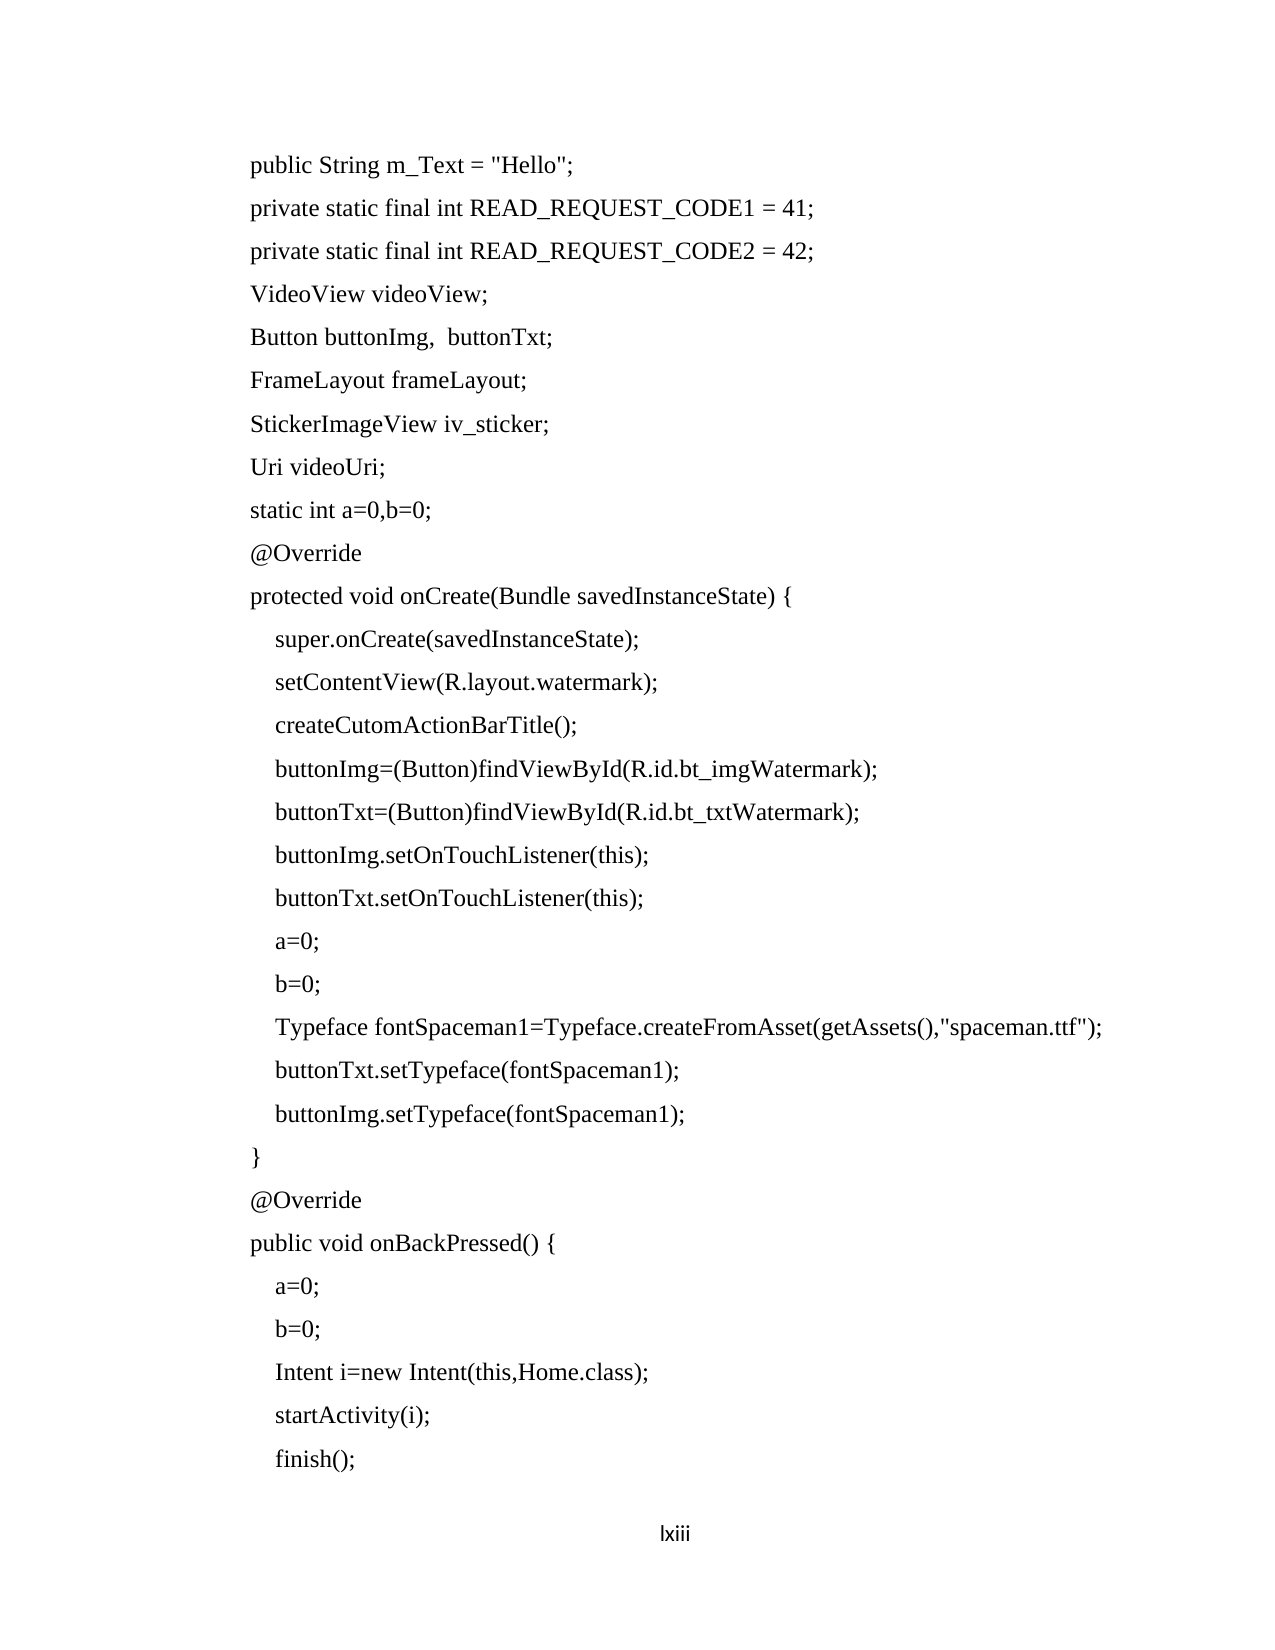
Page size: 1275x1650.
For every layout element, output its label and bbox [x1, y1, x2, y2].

text [225, 150, 1125, 1472]
